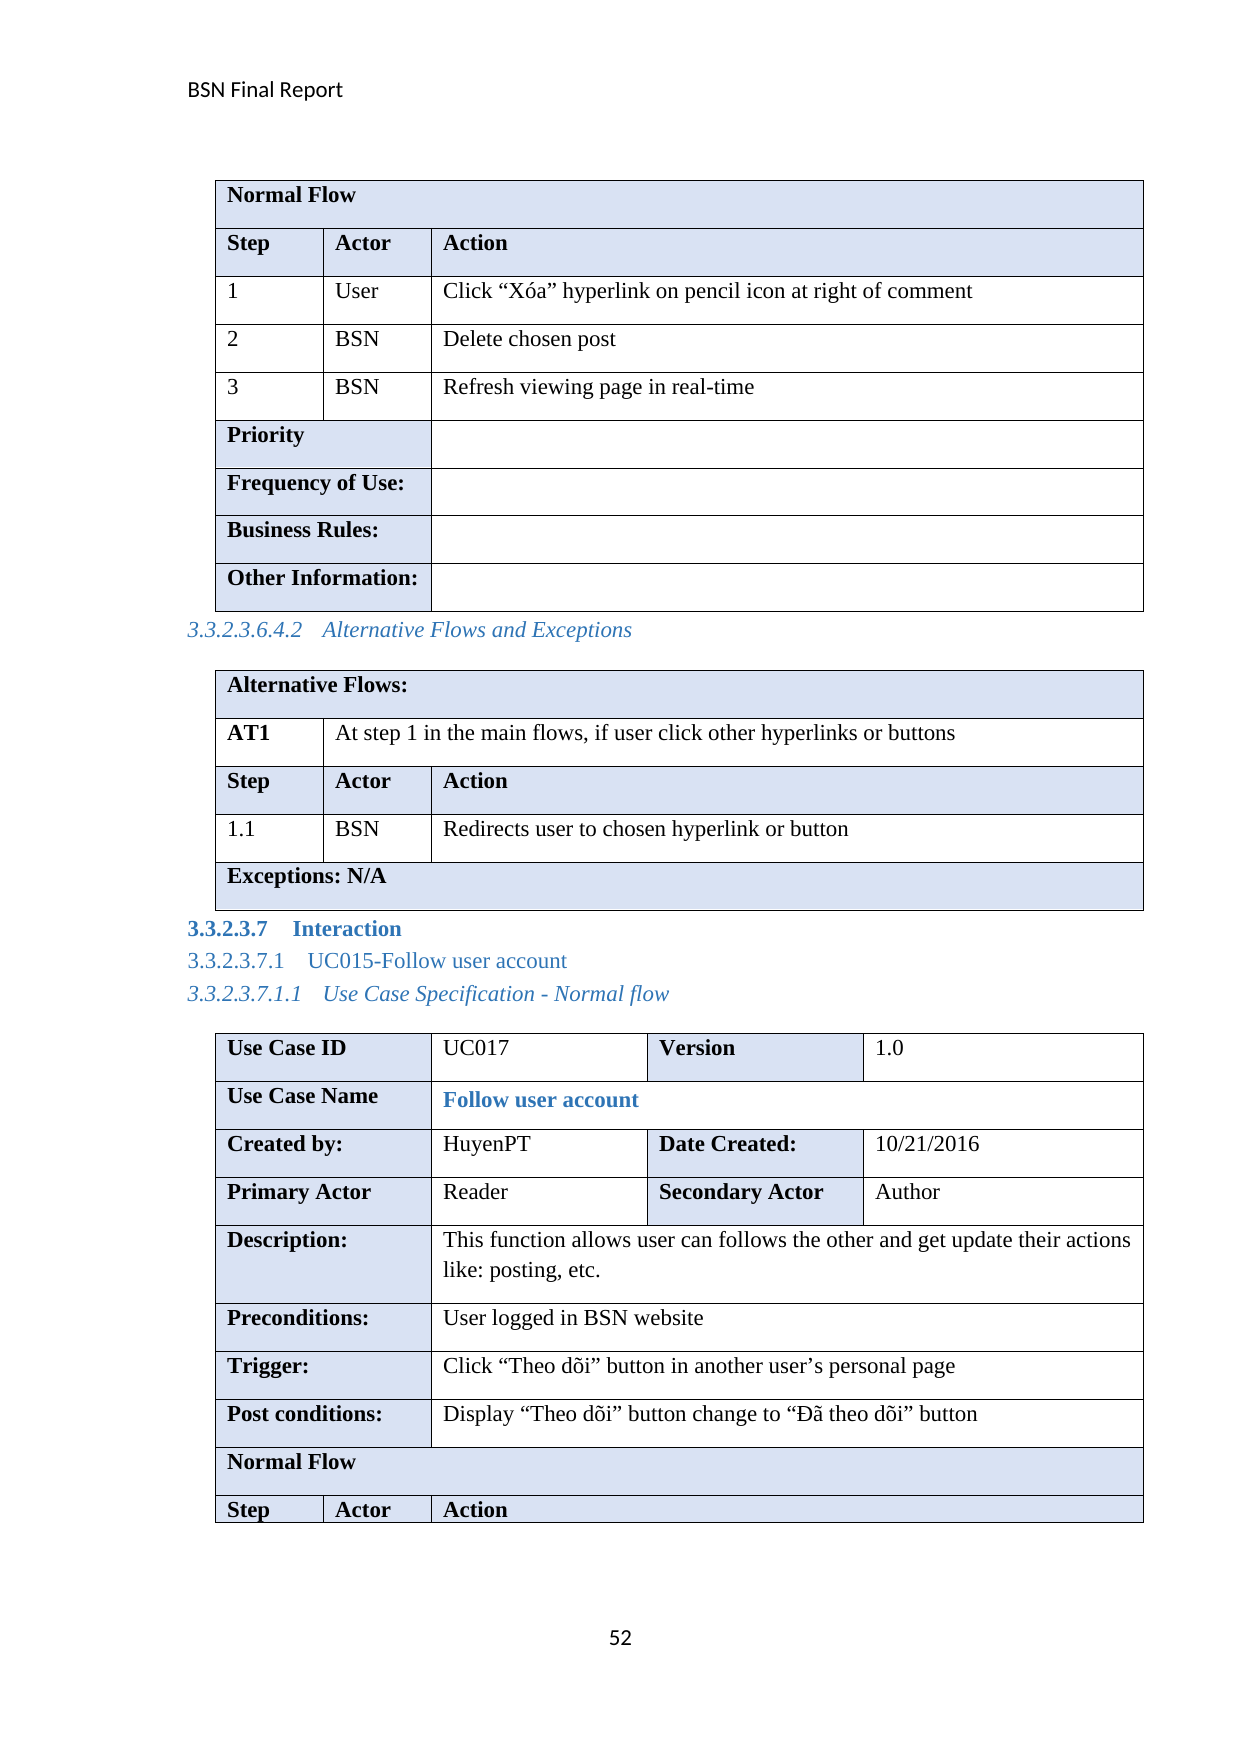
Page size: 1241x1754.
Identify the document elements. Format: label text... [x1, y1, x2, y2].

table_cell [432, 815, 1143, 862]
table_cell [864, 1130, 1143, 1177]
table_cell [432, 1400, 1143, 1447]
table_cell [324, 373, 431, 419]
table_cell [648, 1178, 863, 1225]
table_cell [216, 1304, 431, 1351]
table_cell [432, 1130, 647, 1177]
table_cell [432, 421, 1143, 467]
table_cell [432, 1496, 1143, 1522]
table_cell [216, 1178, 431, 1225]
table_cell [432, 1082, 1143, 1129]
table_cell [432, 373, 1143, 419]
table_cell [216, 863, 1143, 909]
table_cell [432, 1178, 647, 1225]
subtitle Alternative Flows and Exceptions [187, 616, 1053, 643]
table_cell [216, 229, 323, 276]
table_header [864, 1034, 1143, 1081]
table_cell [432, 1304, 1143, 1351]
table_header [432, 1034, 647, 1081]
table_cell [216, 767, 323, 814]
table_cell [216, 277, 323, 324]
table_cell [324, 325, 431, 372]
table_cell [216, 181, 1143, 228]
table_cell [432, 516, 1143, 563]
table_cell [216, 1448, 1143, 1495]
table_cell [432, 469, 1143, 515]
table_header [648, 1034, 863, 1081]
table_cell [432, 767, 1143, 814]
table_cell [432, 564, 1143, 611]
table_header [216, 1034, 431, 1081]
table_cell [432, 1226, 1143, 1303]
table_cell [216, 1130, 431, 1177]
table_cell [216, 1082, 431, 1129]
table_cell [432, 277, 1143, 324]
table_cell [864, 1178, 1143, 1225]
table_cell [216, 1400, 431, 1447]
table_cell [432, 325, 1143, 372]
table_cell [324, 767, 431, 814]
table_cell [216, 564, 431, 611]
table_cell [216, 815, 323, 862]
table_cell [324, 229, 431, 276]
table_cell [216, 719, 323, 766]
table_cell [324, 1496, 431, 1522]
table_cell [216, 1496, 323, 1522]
subtitle UC015-Follow user account [187, 947, 1053, 974]
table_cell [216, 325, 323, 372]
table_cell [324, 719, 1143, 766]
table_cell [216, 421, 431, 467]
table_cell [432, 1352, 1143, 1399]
subtitle Use Case Specification - Normal flow [187, 980, 1053, 1006]
subtitle Interaction [187, 915, 1053, 941]
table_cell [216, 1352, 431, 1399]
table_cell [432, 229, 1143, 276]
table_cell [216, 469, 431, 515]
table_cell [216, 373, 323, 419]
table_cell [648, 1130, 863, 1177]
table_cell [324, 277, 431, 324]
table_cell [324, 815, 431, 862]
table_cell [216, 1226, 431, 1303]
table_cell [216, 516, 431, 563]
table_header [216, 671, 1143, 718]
